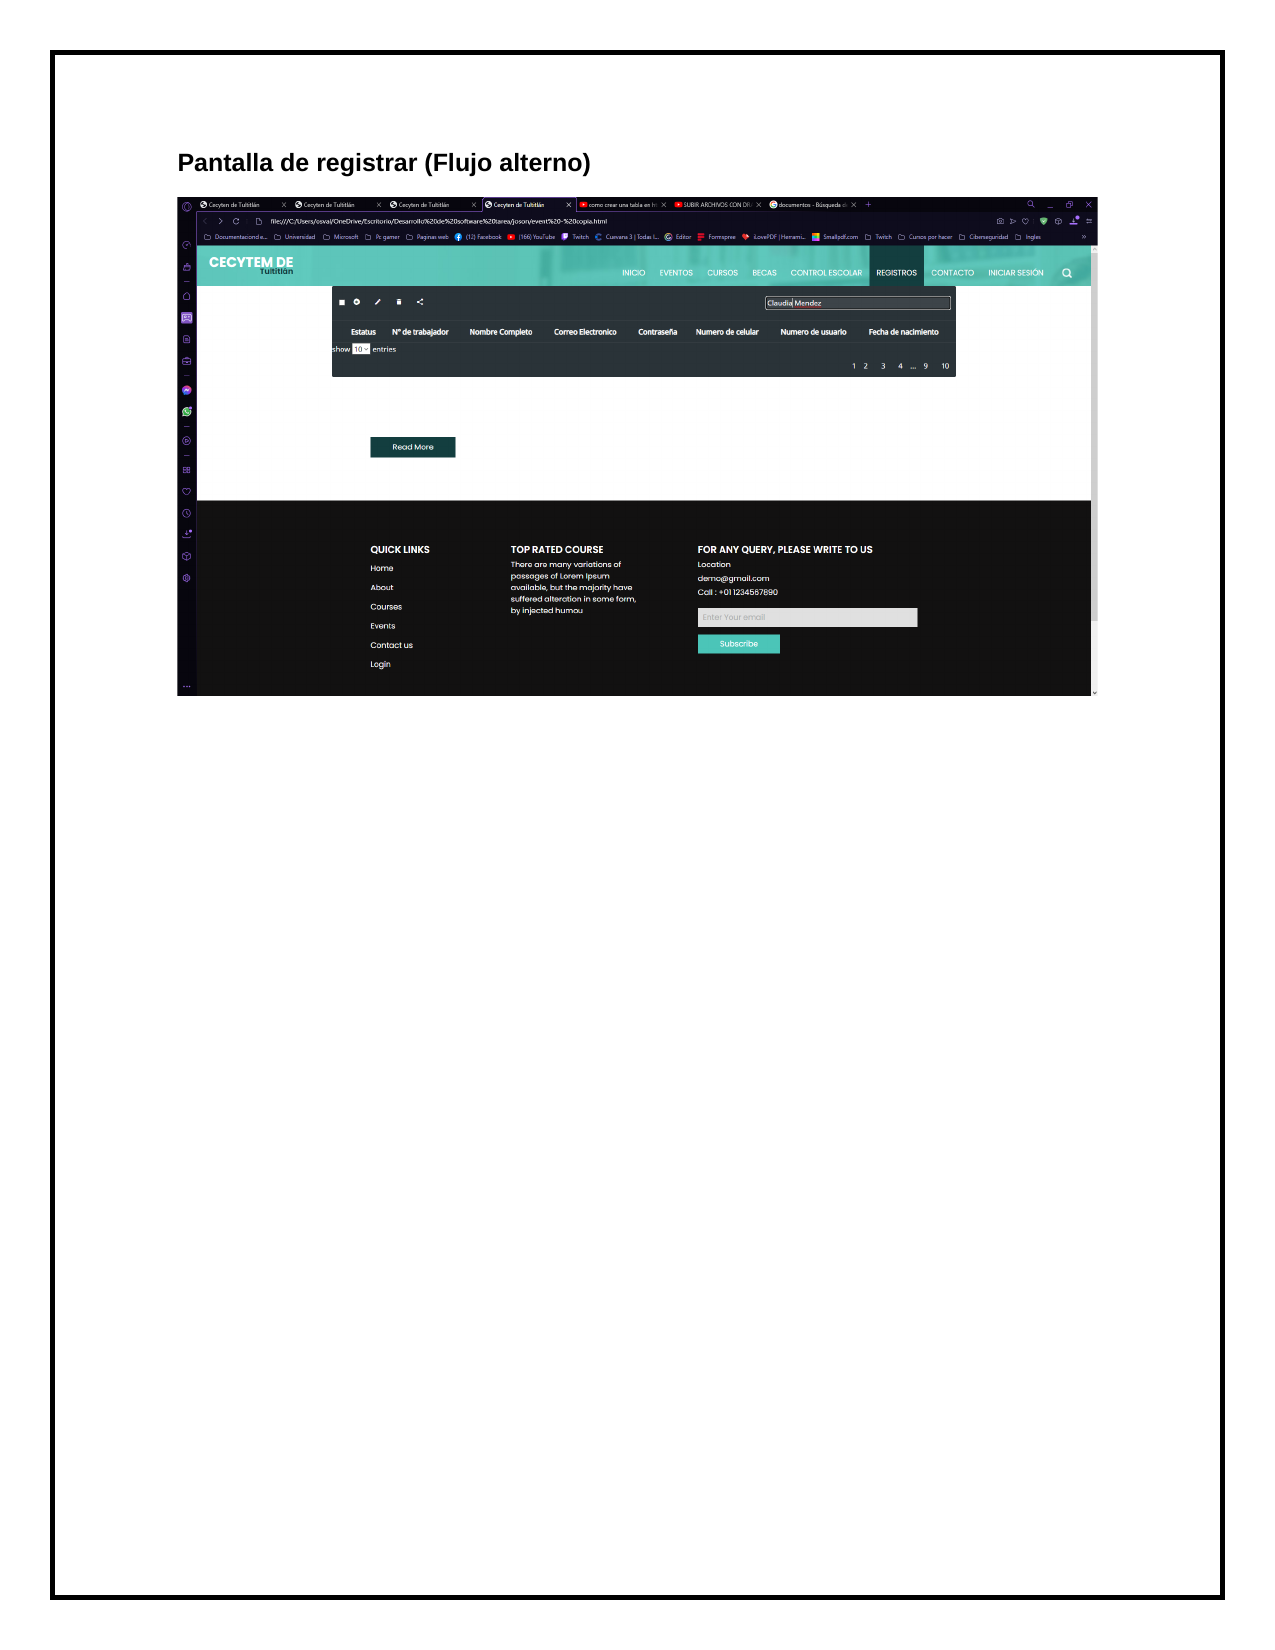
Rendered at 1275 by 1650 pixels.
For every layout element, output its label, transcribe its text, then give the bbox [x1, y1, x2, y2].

text Pantalla de registrar (Flujo alterno) [177, 148, 1098, 176]
picture [177, 197, 1098, 696]
